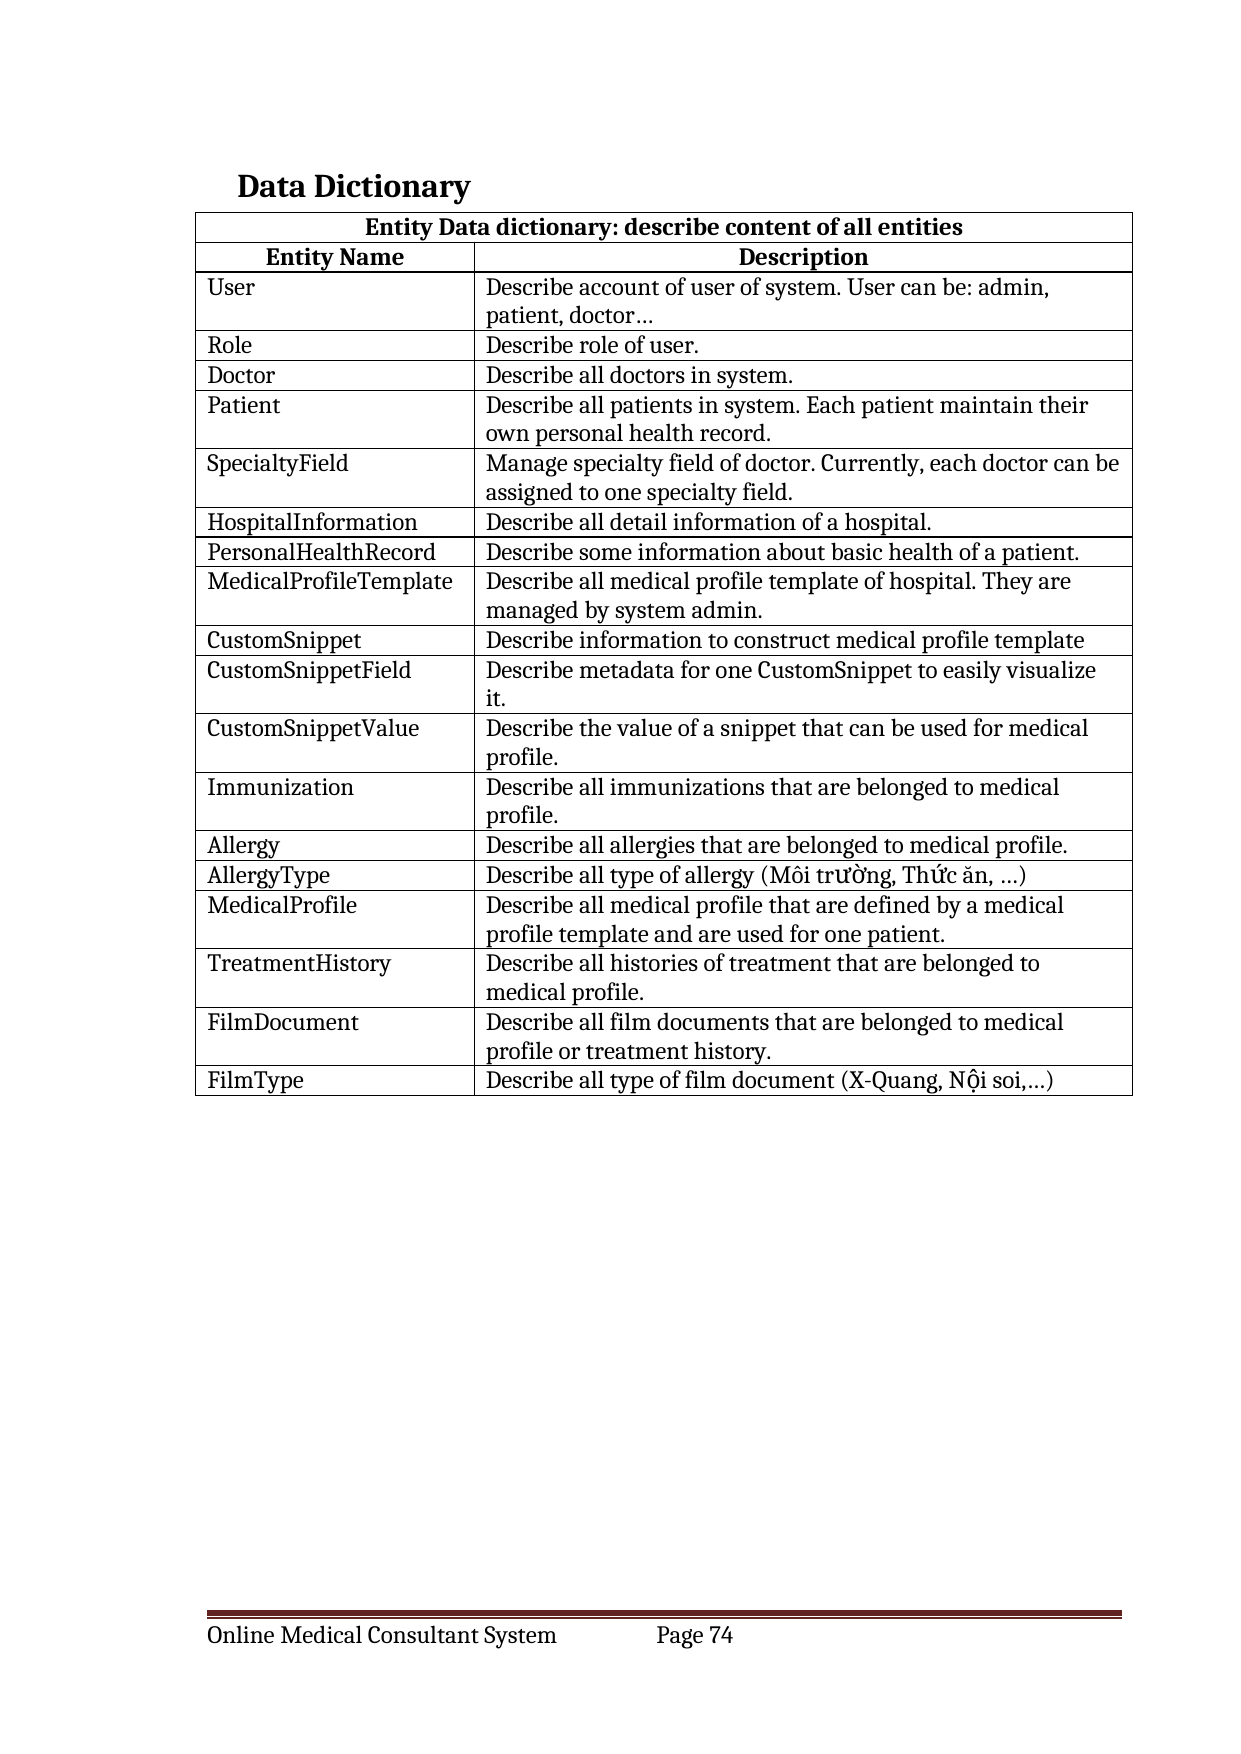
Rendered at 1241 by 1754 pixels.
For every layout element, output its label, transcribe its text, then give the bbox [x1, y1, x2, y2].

table_cell Immunization [196, 773, 474, 830]
table_cell MedicalProfile [196, 891, 474, 948]
table_cell MedicalProfileTemplate [196, 567, 474, 625]
table_cell Describe information to construct medical profile template [475, 626, 1132, 654]
table_cell CustomSnippetField [196, 656, 474, 713]
table_cell Describe all film documents that are belonged to medical profile or treatment history. [475, 1008, 1132, 1065]
table_cell Describe all medical profile that are defined by a medical profile template and are used for one patient. [475, 891, 1132, 948]
table_cell PersonalHealthRecord [196, 538, 474, 566]
table_cell Doctor [196, 361, 474, 389]
table_cell Describe the value of a snippet that can be used for medical profile. [475, 714, 1132, 772]
table_cell Description [475, 243, 1132, 271]
table_cell FilmDocument [196, 1008, 474, 1065]
table_cell CustomSnippet [196, 626, 474, 654]
table_cell User [196, 273, 474, 330]
table_cell Describe some information about basic health of a patient. [475, 538, 1132, 566]
table_cell Role [196, 331, 474, 360]
table_cell FilmType [196, 1066, 474, 1095]
table_cell Describe all detail information of a hospital. [475, 508, 1132, 536]
table_cell SpecialtyField [196, 449, 474, 507]
table_cell Describe all patients in system. Each patient maintain their own personal health record. [475, 391, 1132, 448]
table_cell Describe all type of allergy (Môi trường, Thức ăn, …) [475, 861, 1132, 890]
table_cell Describe metadata for one CustomSnippet to easily visualize it. [475, 656, 1132, 713]
table_cell Patient [196, 391, 474, 448]
subtitle Data Dictionary [237, 168, 1122, 206]
table_cell Manage specialty field of doctor. Currently, each doctor can be assigned to one specialty field. [475, 449, 1132, 507]
table_cell Describe all allergies that are belonged to medical profile. [475, 831, 1132, 860]
table_cell CustomSnippetValue [196, 714, 474, 772]
table_cell HospitalInformation [196, 508, 474, 536]
table_cell Describe all doctors in system. [475, 361, 1132, 389]
table_cell Describe all immunizations that are belonged to medical profile. [475, 773, 1132, 830]
table_cell Describe role of user. [475, 331, 1132, 360]
table_header Entity Data dictionary: describe content of all entities [196, 213, 1132, 242]
table_cell Describe account of user of system. User can be: admin, patient, doctor… [475, 273, 1132, 330]
table_cell Describe all type of film document (X-Quang, Nội soi,…) [475, 1066, 1132, 1095]
table_cell TreatmentHistory [196, 949, 474, 1007]
table_cell Allergy [196, 831, 474, 860]
table_cell Entity Name [196, 243, 474, 271]
table_cell Describe all histories of treatment that are belonged to medical profile. [475, 949, 1132, 1007]
table_cell Describe all medical profile template of hospital. They are managed by system admin. [475, 567, 1132, 625]
table_cell AllergyType [196, 861, 474, 890]
